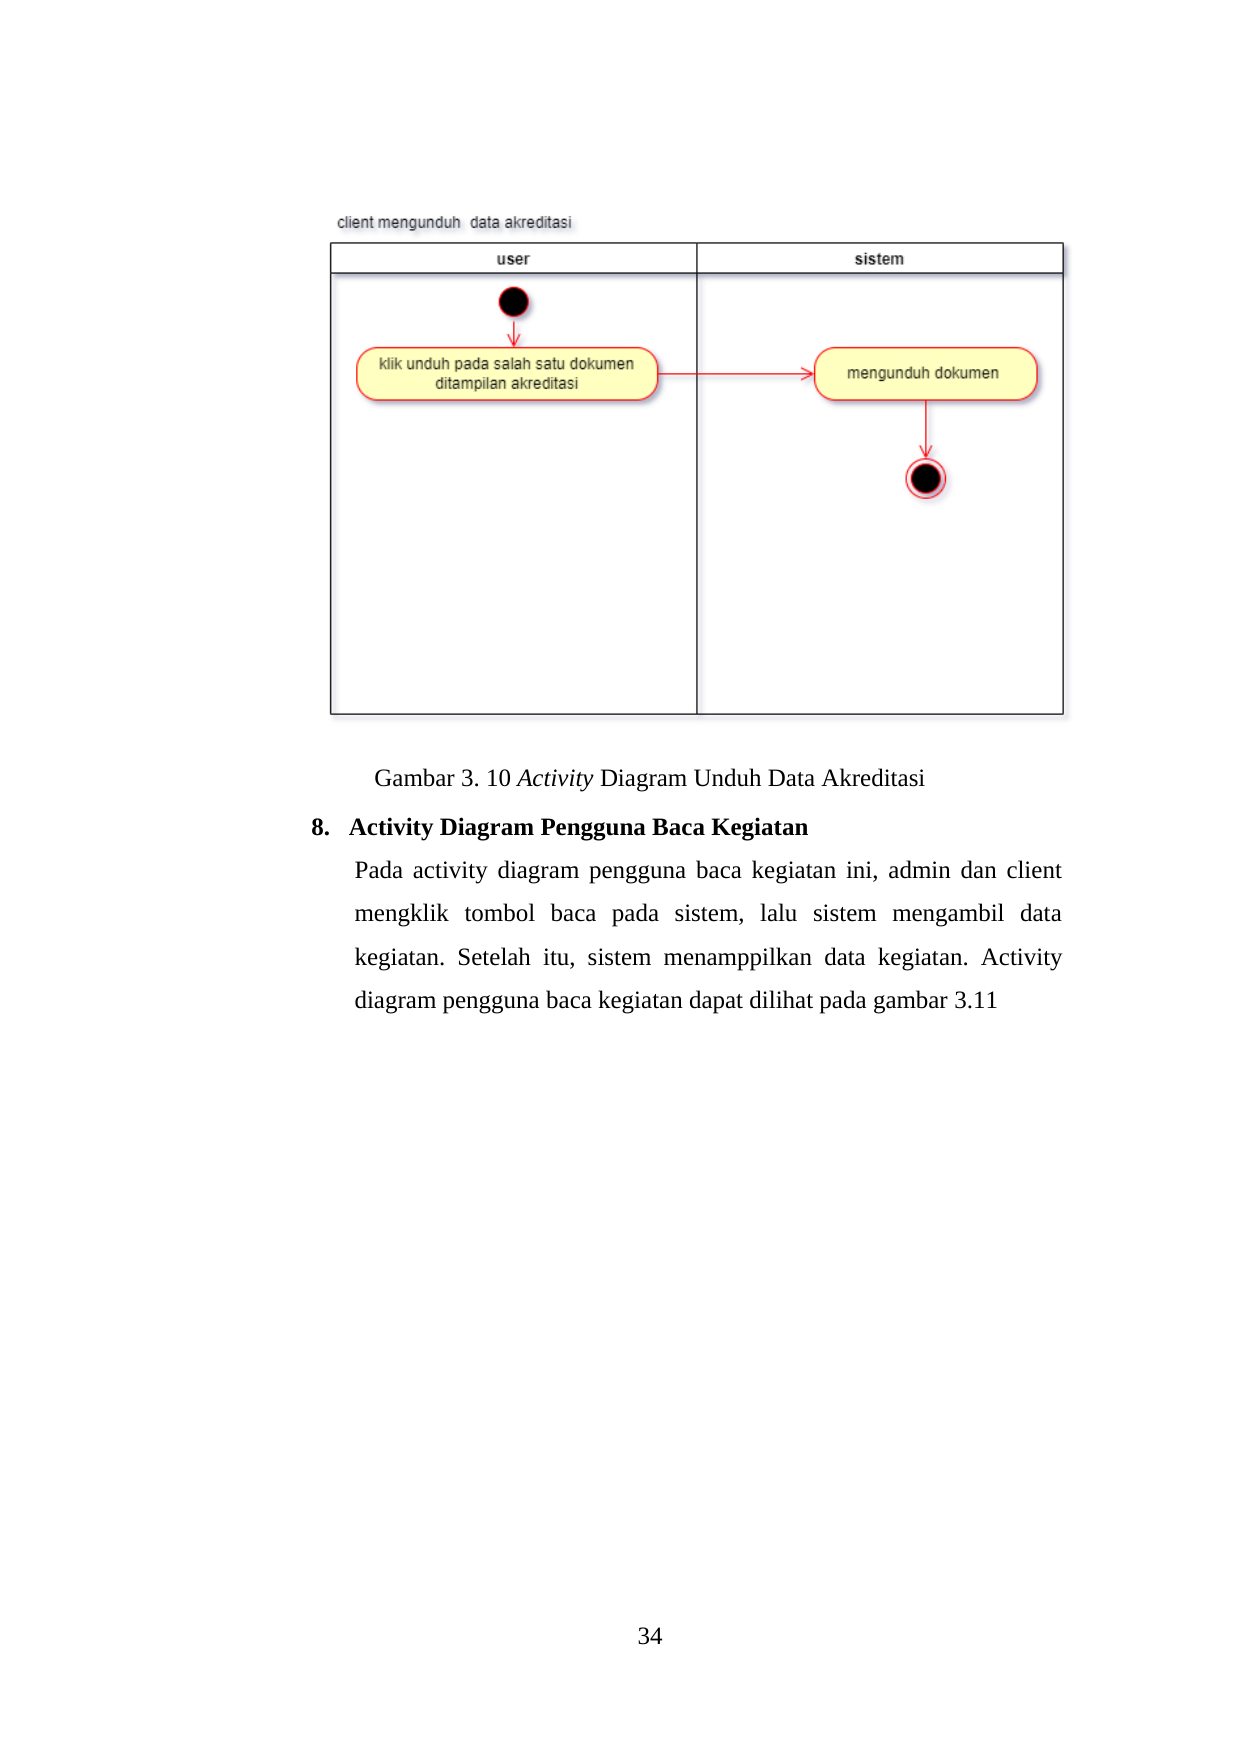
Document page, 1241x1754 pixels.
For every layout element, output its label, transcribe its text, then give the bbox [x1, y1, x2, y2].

picture [304, 177, 1098, 749]
list Pada activity diagram pengguna baca kegiatan ini, admin dan client mengklik tombol baca pada sistem, lalu sistem mengambil data kegiatan. Setelah itu, sistem menamppilkan data kegiatan. Activity diagram pengguna baca kegiatan dapat dilihat pada gambar 3.11 [354, 855, 1063, 1013]
list Activity Diagram Pengguna Baca Kegiatan [311, 812, 1063, 841]
text Gambar 3. 10 Activity Diagram Unduh Data Akreditasi [236, 763, 1063, 791]
